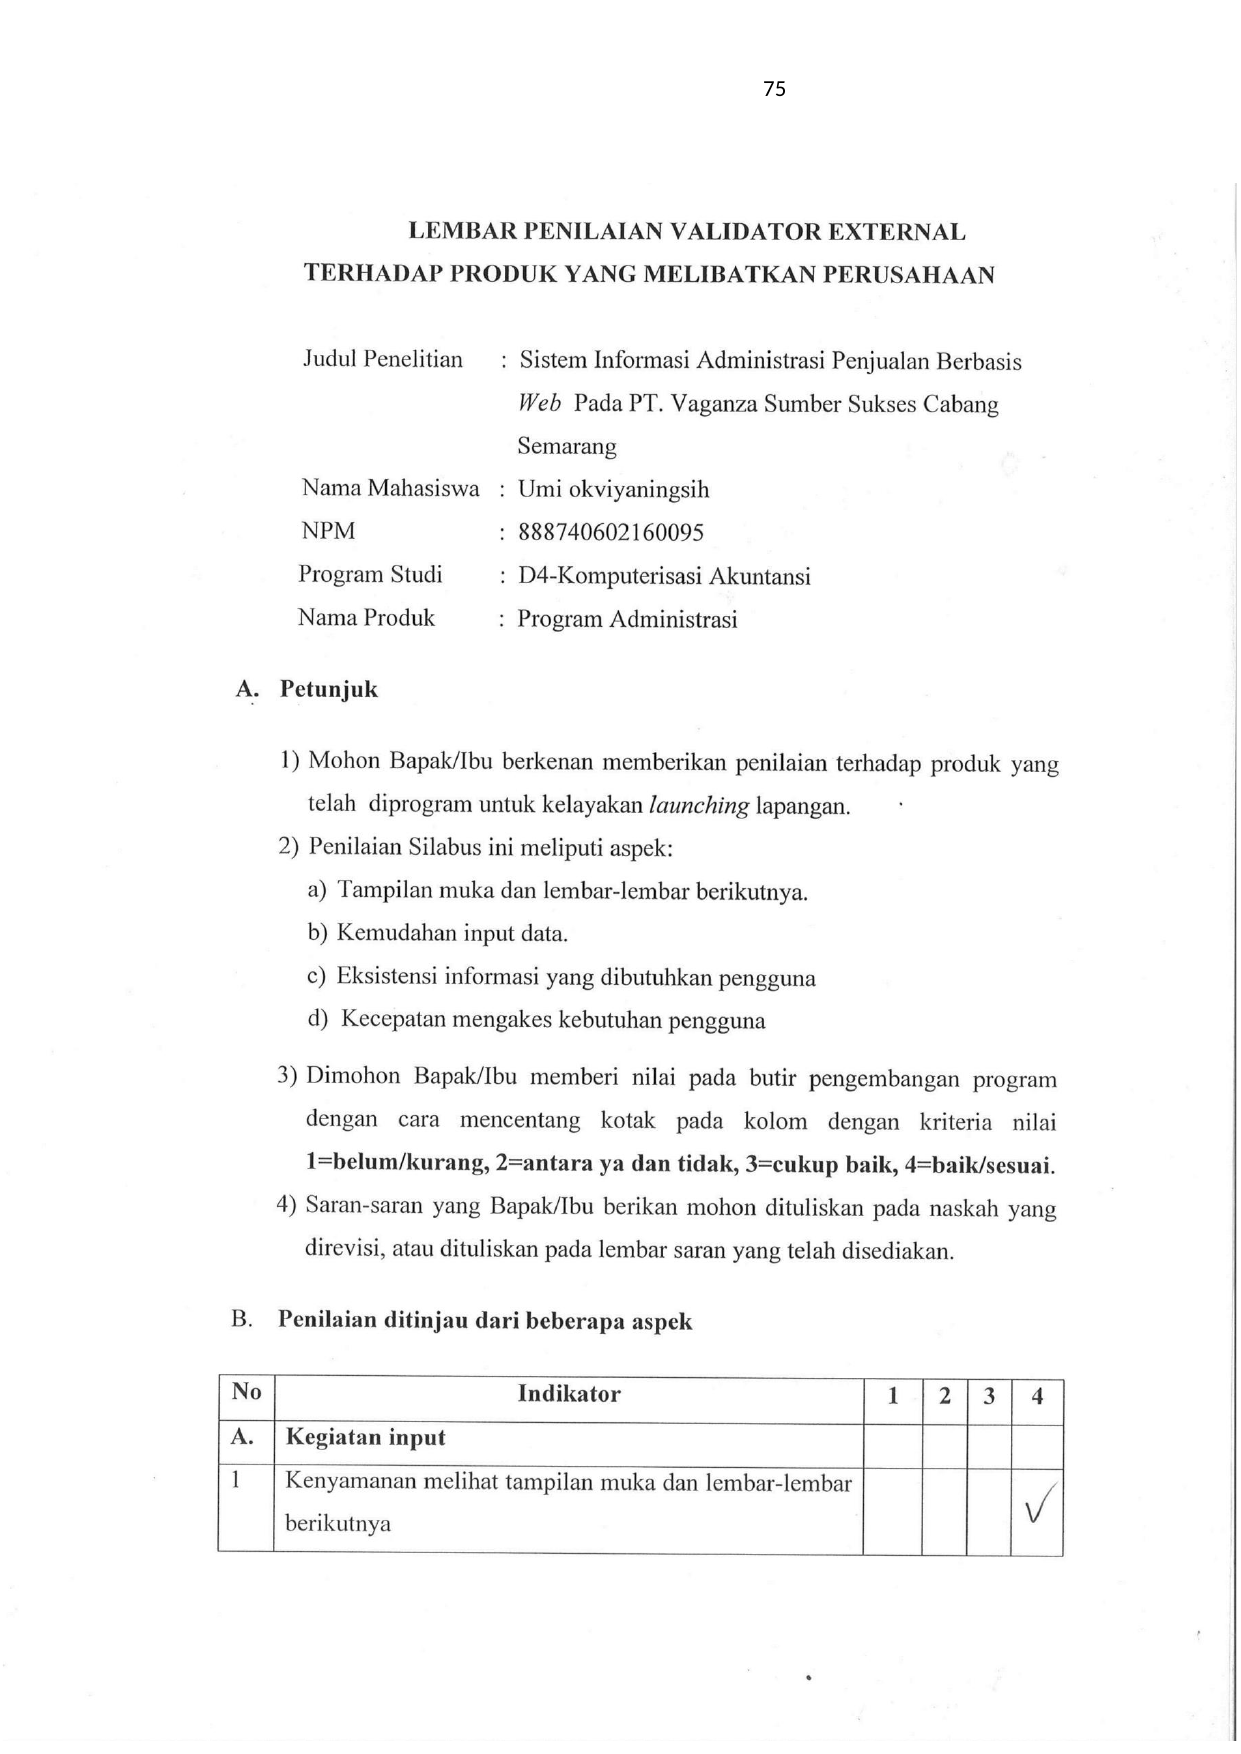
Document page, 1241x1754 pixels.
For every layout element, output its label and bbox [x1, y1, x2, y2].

picture [2, 183, 1237, 1741]
